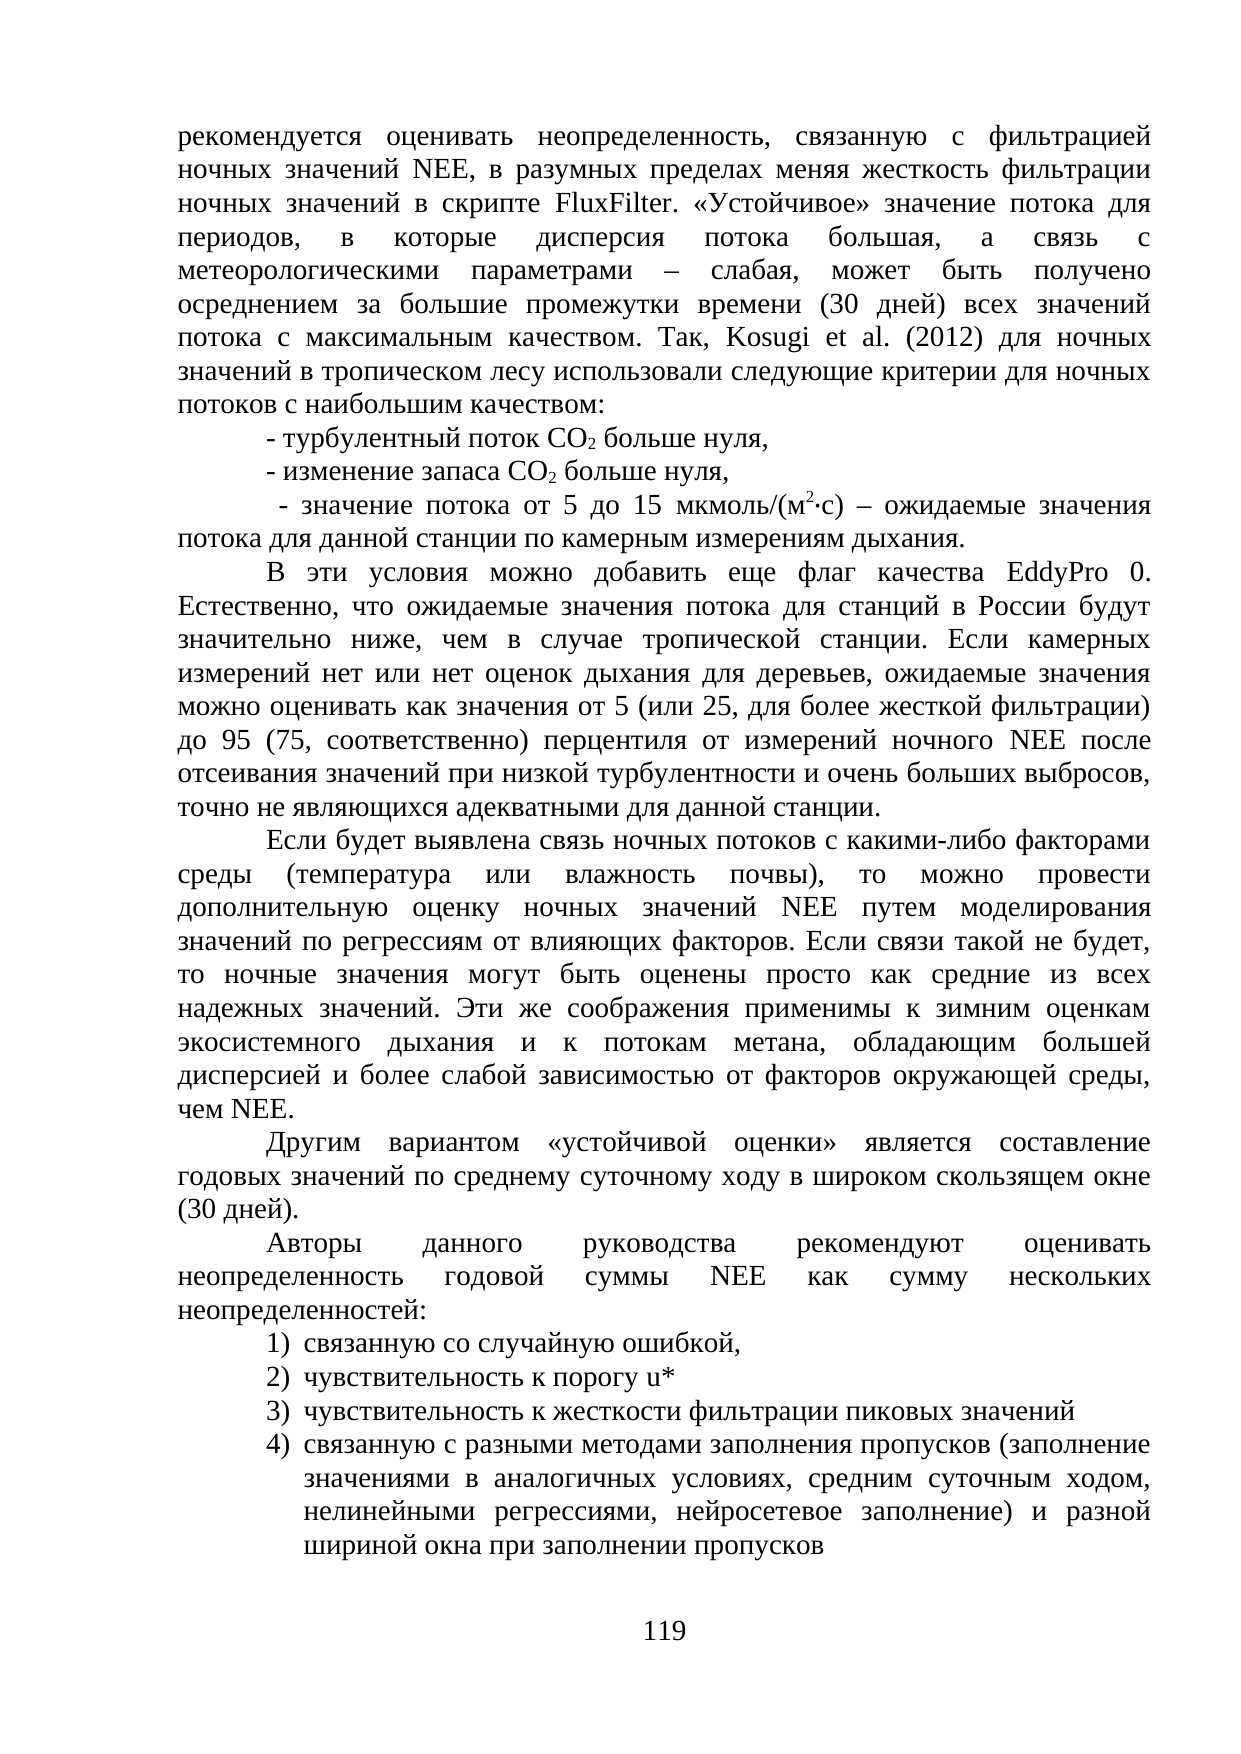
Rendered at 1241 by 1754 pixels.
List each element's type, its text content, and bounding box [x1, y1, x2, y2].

text В эти условия можно добавить еще флаг качества EddyPro 0. Естественно, что ожидаемые значения потока для станций в России будут значительно ниже, чем в случае тропической станции. Если камерных измерений нет или нет оценок дыхания для деревьев, ожидаемые значения можно оценивать как значения от 5 (или 25, для более жесткой фильтрации) до 95 (75, соответственно) перцентиля от измерений ночного NEE после отсеивания значений при низкой турбулентности и очень больших выбросов, точно не являющихся адекватными для данной станции. [177, 554, 1152, 822]
list связанную с разными методами заполнения пропусков (заполнение значениями в аналогичных условиях, средним суточным ходом, нелинейными регрессиями, нейросетевое заполнение) и разной шириной окна при заполнении пропусков [266, 1426, 1152, 1560]
list связанную со случайную ошибкой, [266, 1326, 1152, 1359]
text - значение потока от 5 до 15 мкмоль/(м2‧с) – ожидаемые значения потока для данной станции по камерным измерениям дыхания. [177, 487, 1152, 554]
text Если будет выявлена связь ночных потоков с какими-либо факторами среды (температура или влажность почвы), то можно провести дополнительную оценку ночных значений NEE путем моделирования значений по регрессиям от влияющих факторов. Если связи такой не будет, то ночные значения могут быть оценены просто как средние из всех надежных значений. Эти же соображения применимы к зимним оценкам экосистемного дыхания и к потокам метана, обладающим большей дисперсией и более слабой зависимостью от факторов окружающей среды, чем NEE. [177, 822, 1152, 1124]
text Авторы данного руководства рекомендуют оценивать неопределенность годовой суммы NEE как сумму нескольких неопределенностей: [177, 1225, 1152, 1326]
list чувствительность к жесткости фильтрации пиковых значений [266, 1393, 1152, 1426]
text - турбулентный поток CO2 больше нуля, [177, 420, 1152, 453]
text Другим вариантом «устойчивой оценки» является составление годовых значений по среднему суточному ходу в широком скользящем окне (30 дней). [177, 1124, 1152, 1225]
text - изменение запаса CO2 больше нуля, [177, 453, 1152, 487]
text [177, 118, 1152, 420]
list чувствительность к порогу u* [266, 1359, 1152, 1393]
